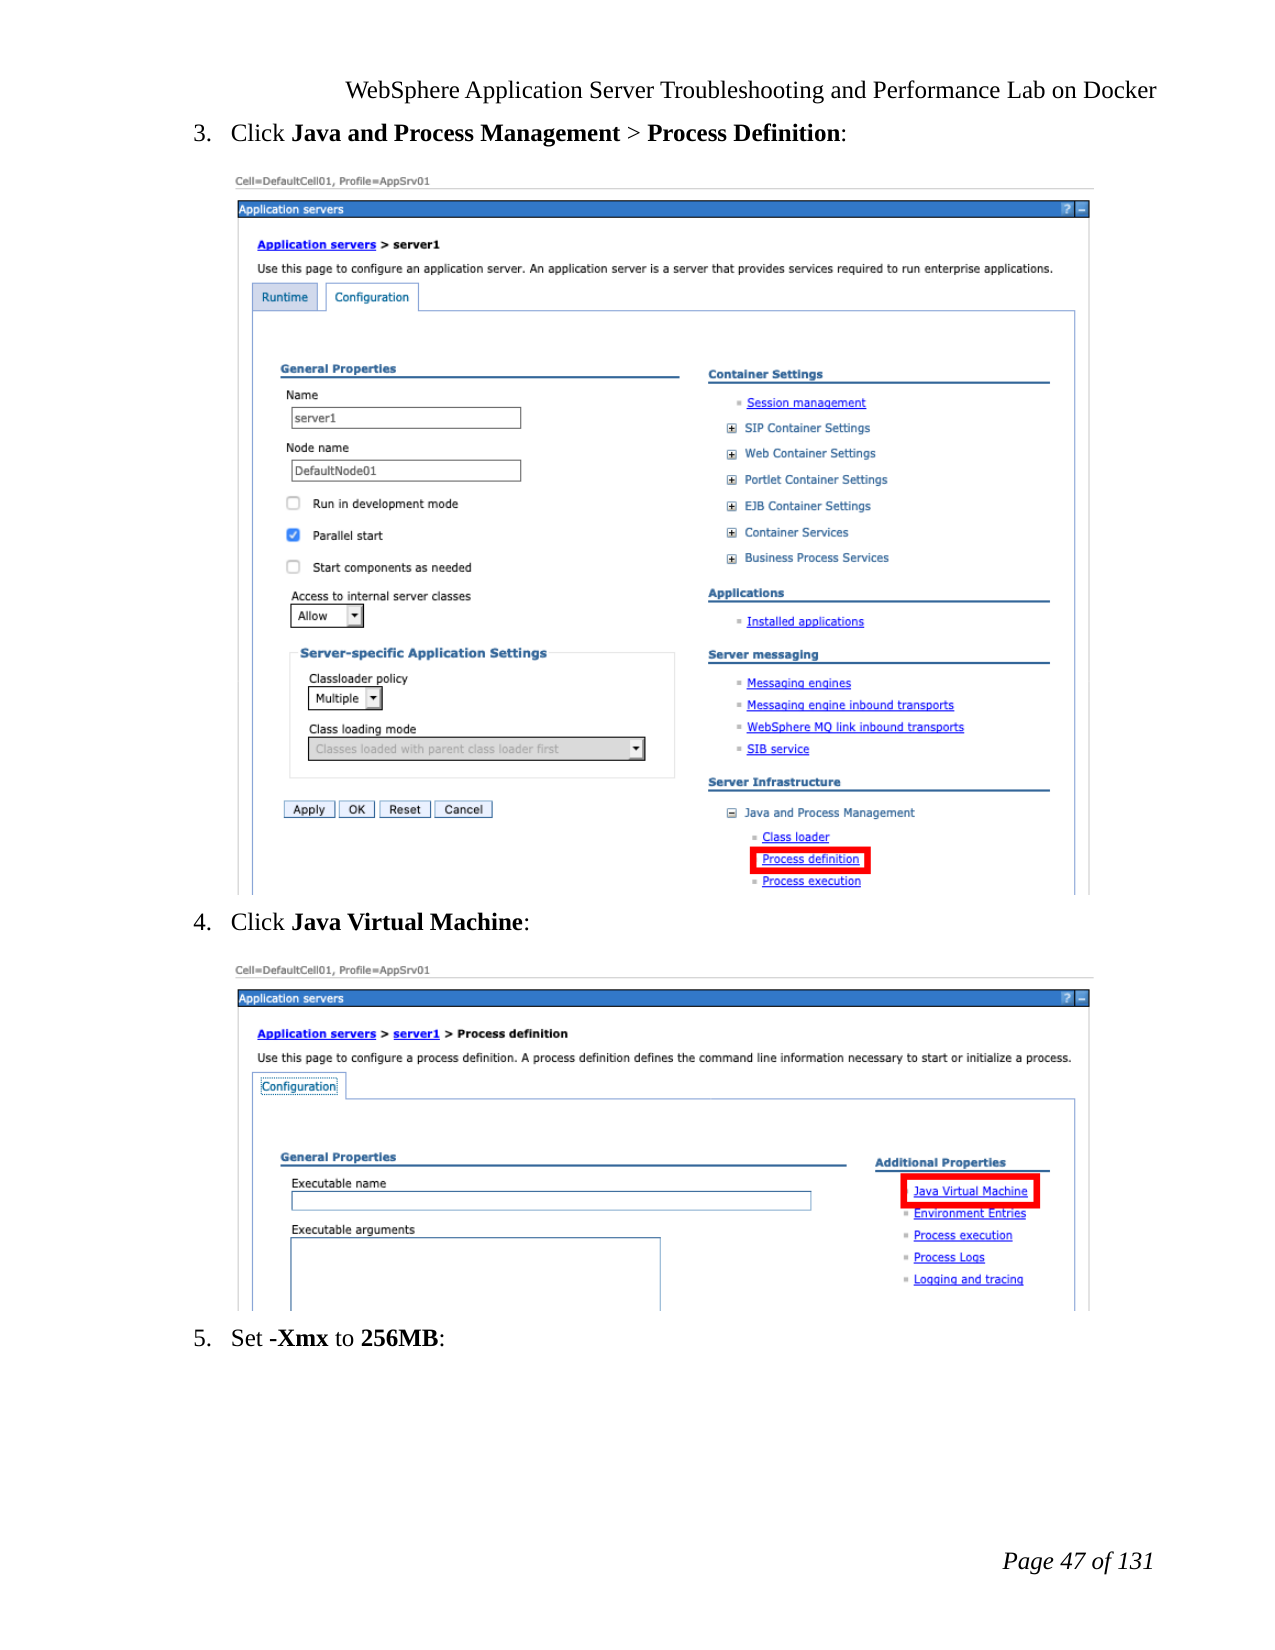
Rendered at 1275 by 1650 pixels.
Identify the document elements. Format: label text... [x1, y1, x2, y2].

list Set -Xmx to 256MB: [193, 1323, 1157, 1352]
picture [230, 965, 1094, 1311]
picture [230, 175, 1094, 895]
